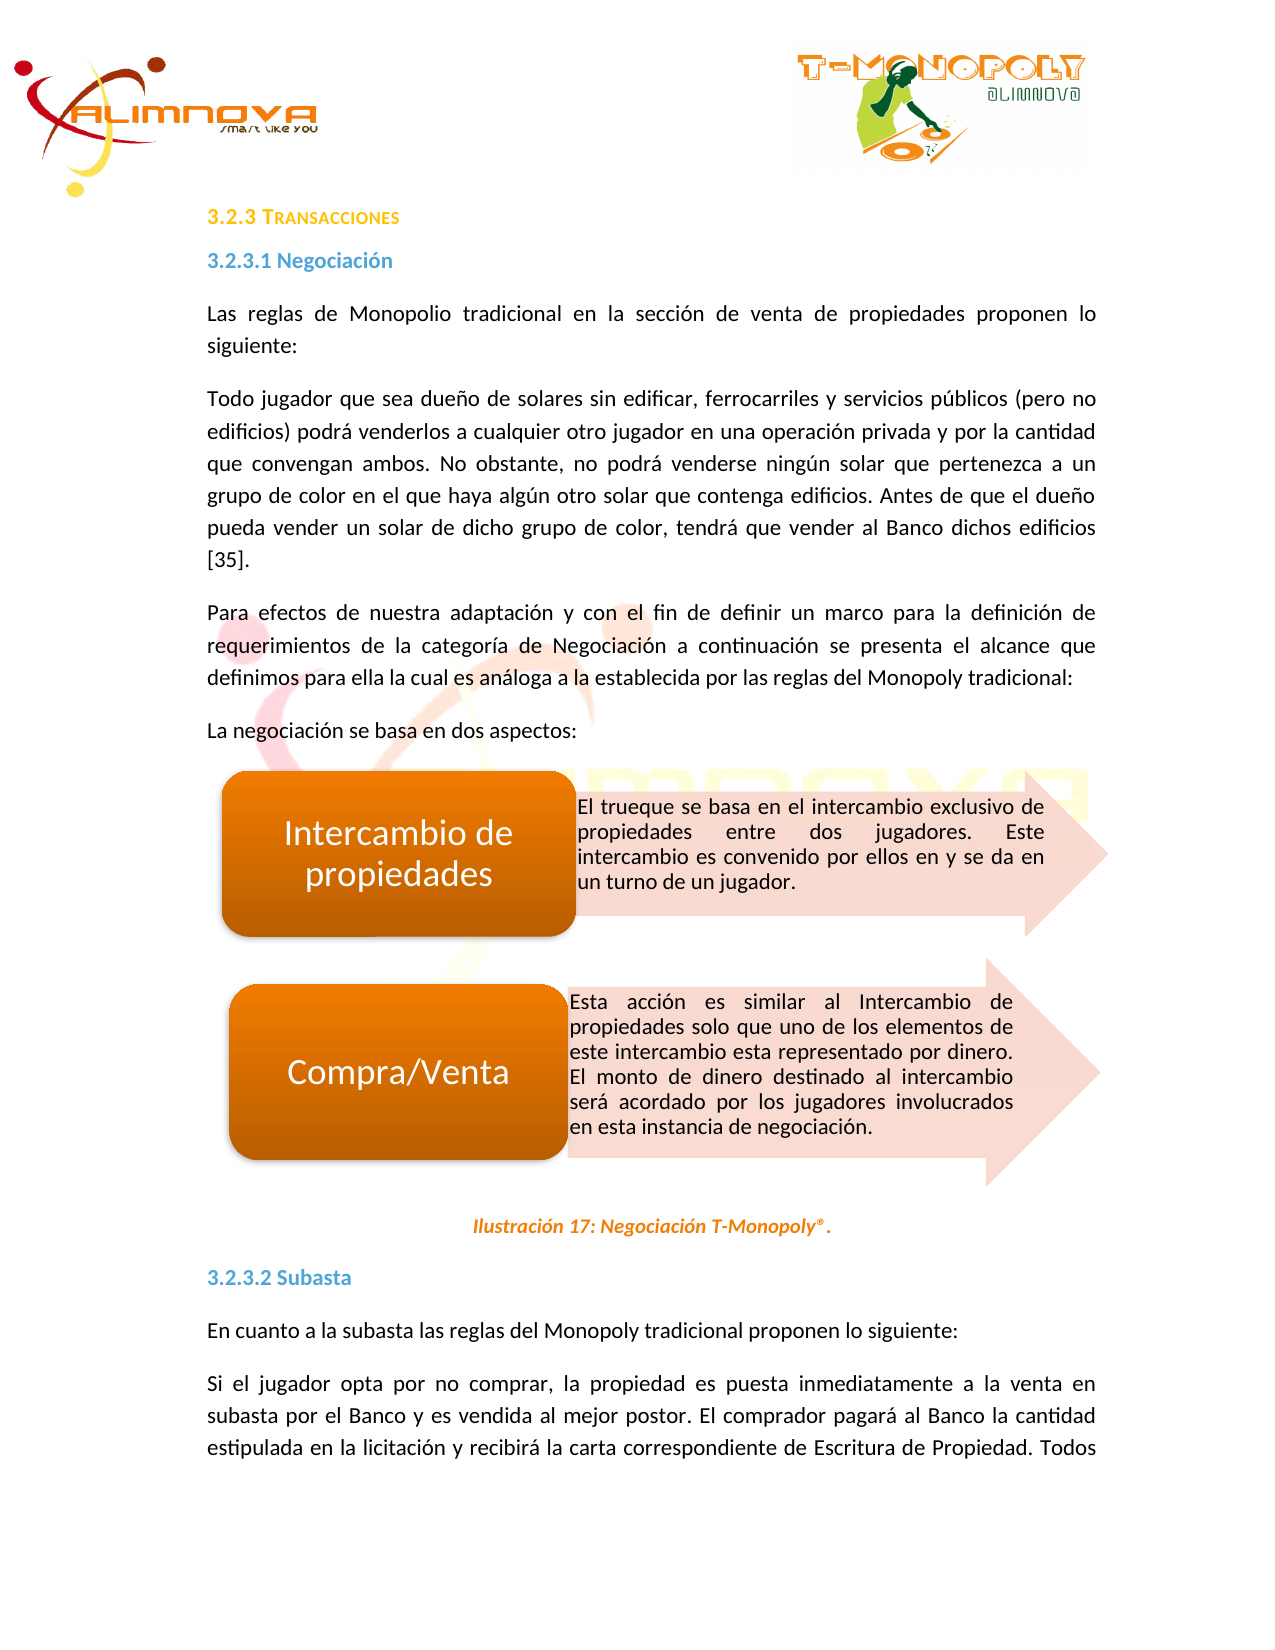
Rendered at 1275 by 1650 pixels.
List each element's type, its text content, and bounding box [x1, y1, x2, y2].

text La negociación se basa en dos aspectos: [207, 716, 1098, 744]
text Las reglas de Monopolio tradicional en la sección de venta de propiedades proponen lo siguiente: [207, 299, 1098, 359]
picture [792, 40, 1093, 173]
text Para efectos de nuestra adaptación y con el fin de definir un marco para la definición de requerimientos de la categoría de Negociación a continuación se presenta el alcance que definimos para ella la cual es análoga a la establecida por las reglas del Monopoly tradicional: [207, 598, 1098, 691]
subtitle 3.2.3.2 Subasta [207, 1263, 1098, 1291]
subtitle 3.2.3 Transacciones [207, 177, 1098, 230]
picture [10, 55, 319, 199]
text Ilustración 17: Negociación T-Monopoly®. [207, 1213, 1098, 1238]
subtitle 3.2.3.1 Negociación [207, 246, 1098, 274]
text Todo jugador que sea dueño de solares sin edificar, ferrocarriles y servicios públicos (pero no edificios) podrá venderlos a cualquier otro jugador en una operación privada y por la cantidad que convengan ambos. No obstante, no podrá venderse ningún solar que pertenezca a un grupo de color en el que haya algún otro solar que contenga edificios. Antes de que el dueño pueda vender un solar de dicho grupo de color, tendrá que vender al Banco dichos edificios [35]. [207, 384, 1098, 573]
text En cuanto a la subasta las reglas del Monopoly tradicional proponen lo siguiente: [207, 1316, 1098, 1344]
